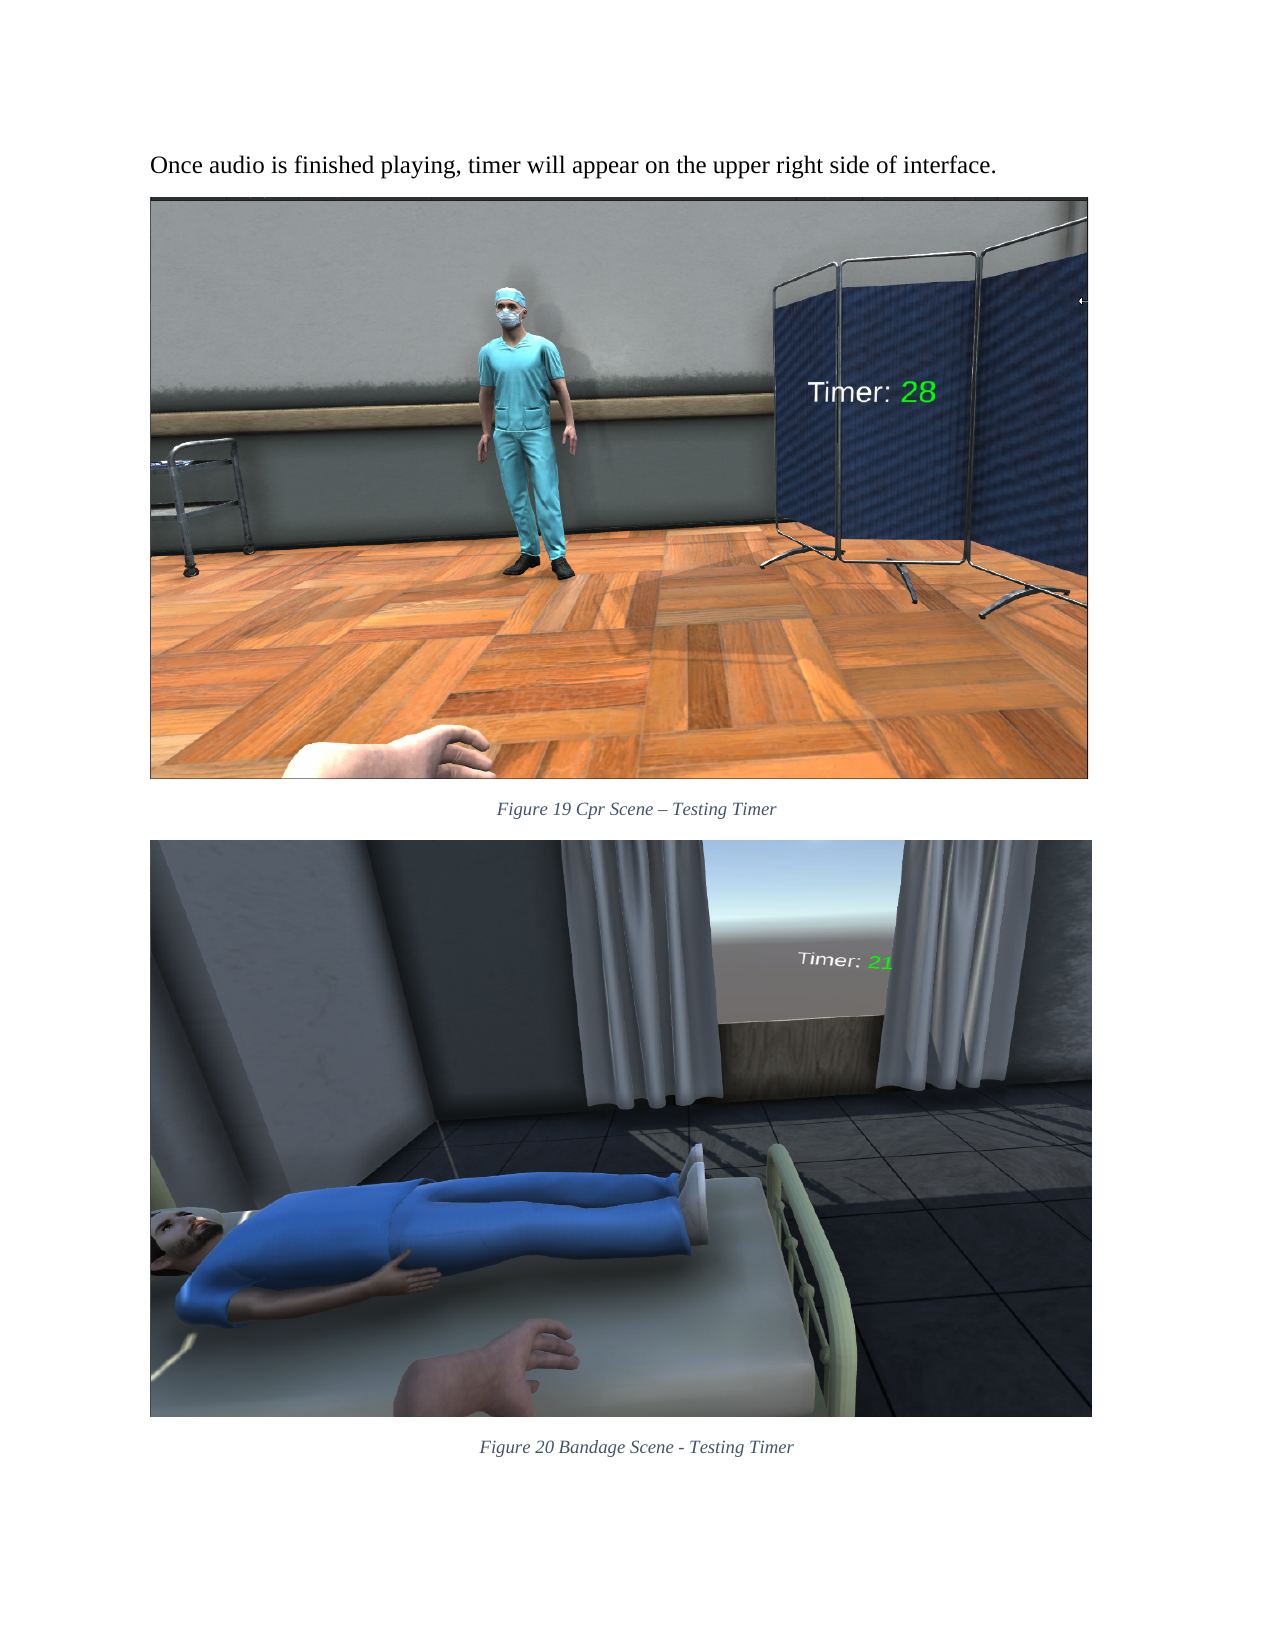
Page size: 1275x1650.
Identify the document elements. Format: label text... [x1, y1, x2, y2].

picture [150, 840, 1092, 1417]
picture [150, 197, 1089, 779]
text Once audio is finished playing, timer will appear on the upper right side of interface. [150, 150, 1125, 179]
